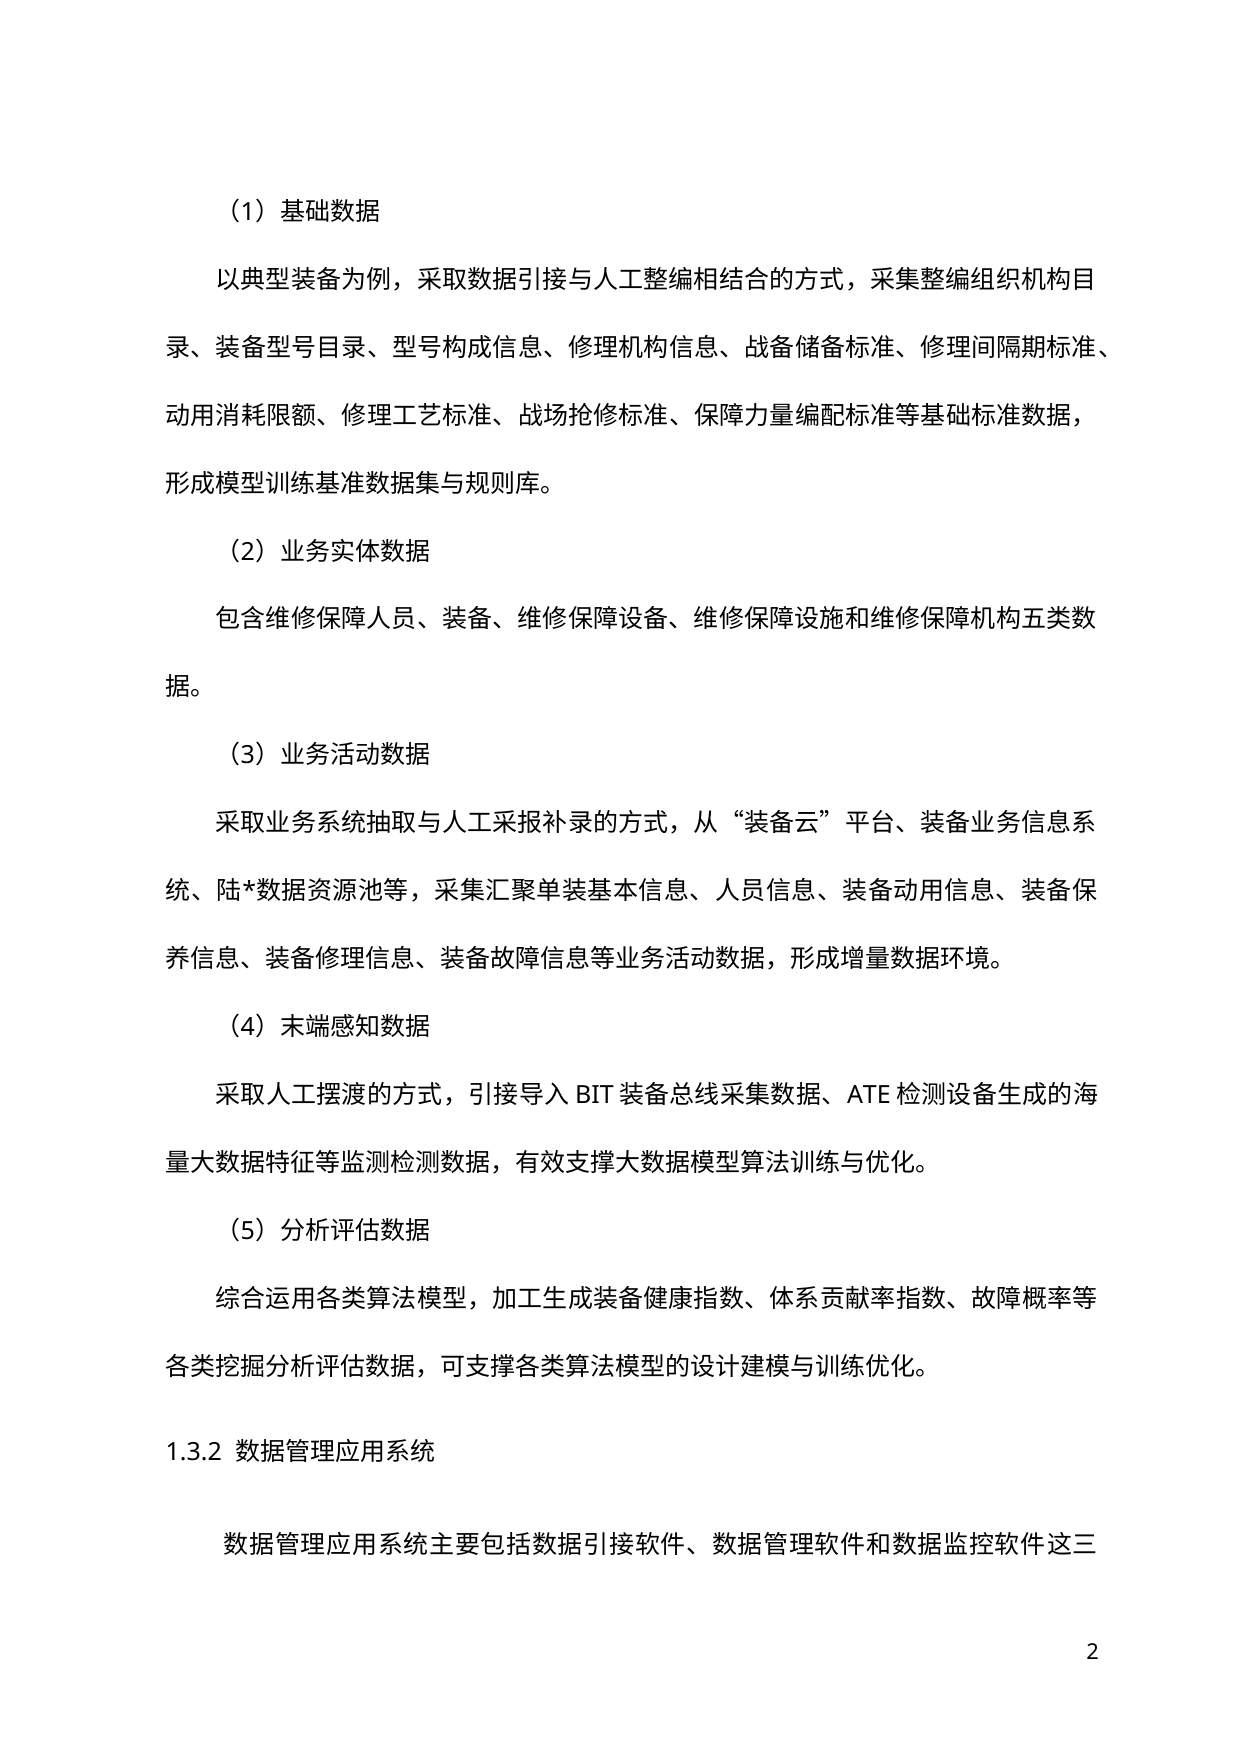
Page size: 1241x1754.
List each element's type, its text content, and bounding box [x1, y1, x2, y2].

text （5）分析评估数据 [165, 1194, 1098, 1262]
text 采取业务系统抽取与人工采报补录的方式，从“装备云”平台、装备业务信息系统、陆*数据资源池等，采集汇聚单装基本信息、人员信息、装备动用信息、装备保养信息、装备修理信息、装备故障信息等业务活动数据，形成增量数据环境。 [165, 787, 1098, 991]
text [174, 1509, 1098, 1577]
text 包含维修保障人员、装备、维修保障设备、维修保障设施和维修保障机构五类数据。 [165, 583, 1098, 719]
text （3）业务活动数据 [165, 719, 1098, 787]
text 以典型装备为例，采取数据引接与人工整编相结合的方式，采集整编组织机构目录、装备型号目录、型号构成信息、修理机构信息、战备储备标准、修理间隔期标准、动用消耗限额、修理工艺标准、战场抢修标准、保障力量编配标准等基础标准数据，形成模型训练基准数据集与规则库。 [165, 243, 1098, 515]
text （2）业务实体数据 [165, 515, 1098, 583]
text 综合运用各类算法模型，加工生成装备健康指数、体系贡献率指数、故障概率等各类挖掘分析评估数据，可支撑各类算法模型的设计建模与训练优化。 [165, 1262, 1098, 1398]
text 采取人工摆渡的方式，引接导入BIT装备总线采集数据、ATE检测设备生成的海量大数据特征等监测检测数据，有效支撑大数据模型算法训练与优化。 [165, 1058, 1098, 1194]
text （4）末端感知数据 [165, 991, 1098, 1058]
text （1）基础数据 [165, 176, 1098, 243]
subtitle 数据管理应用系统 [165, 1415, 1098, 1483]
